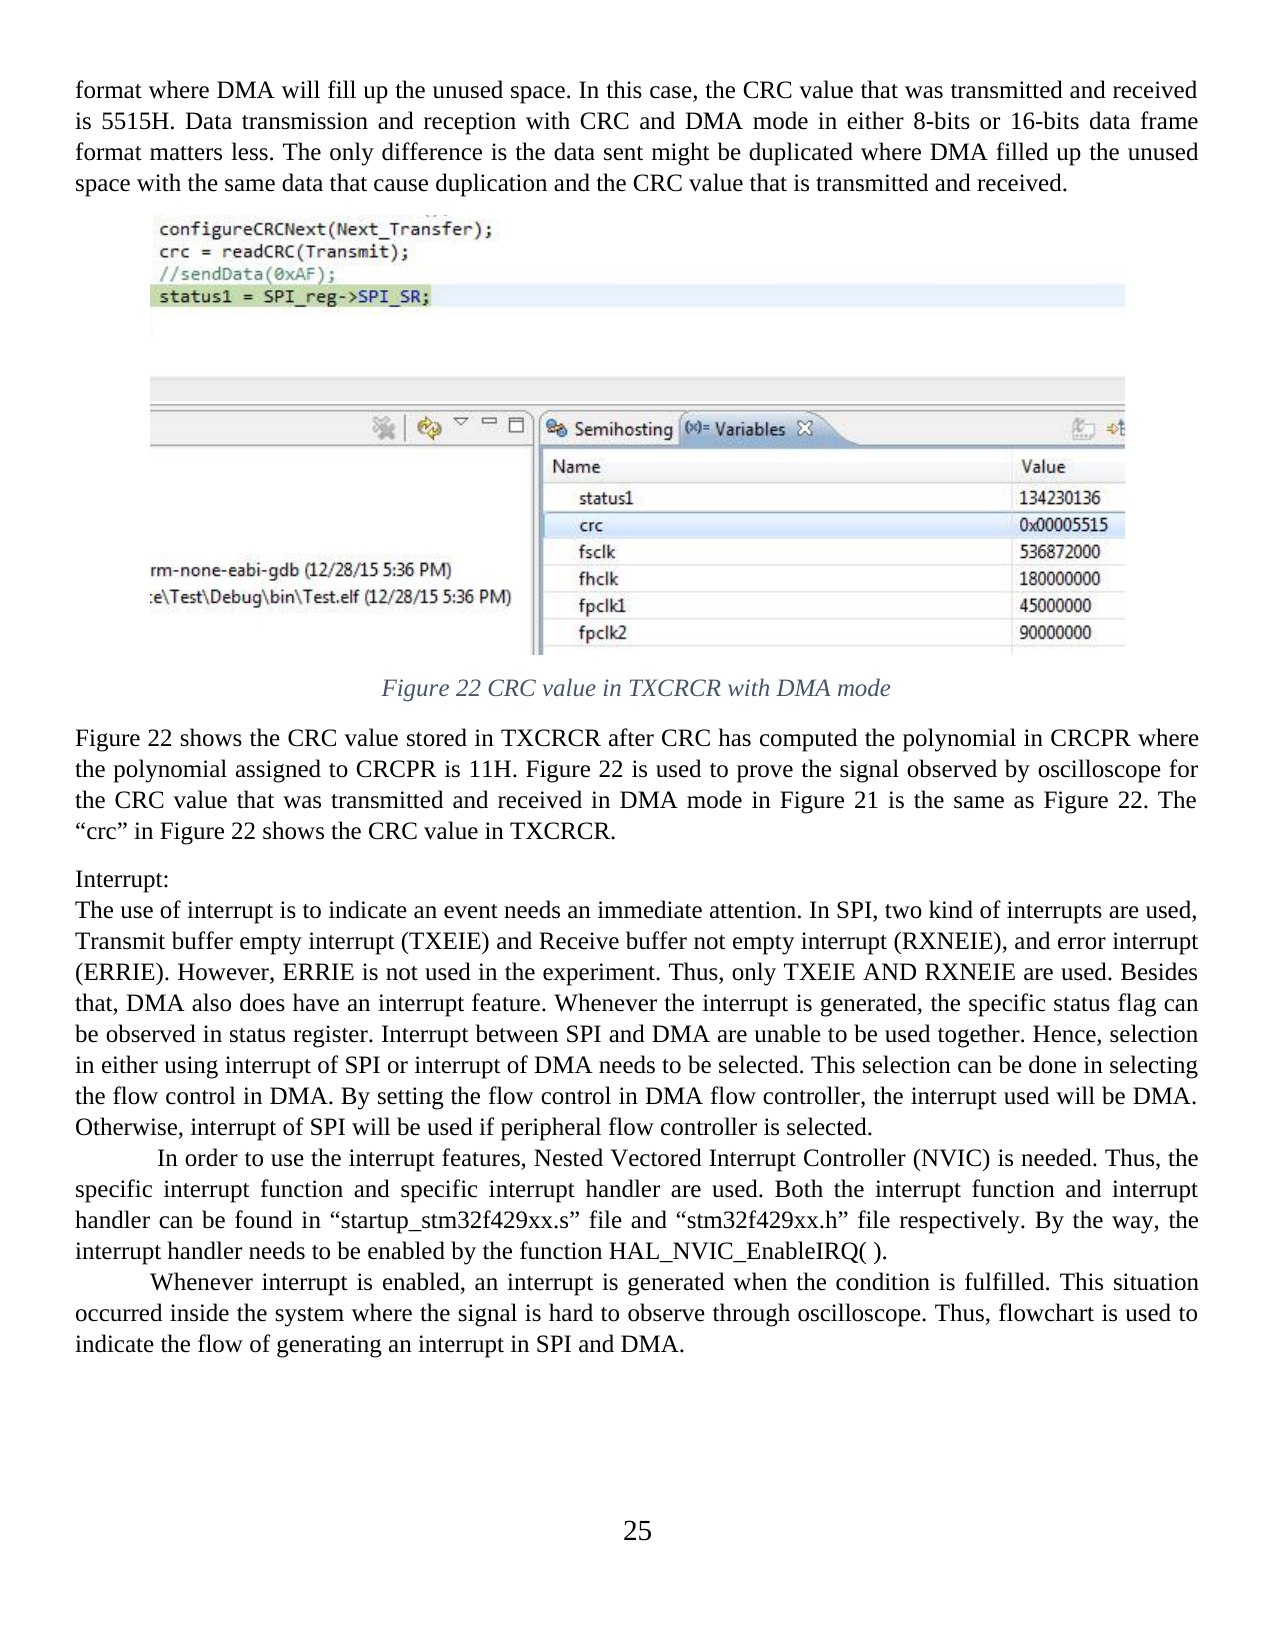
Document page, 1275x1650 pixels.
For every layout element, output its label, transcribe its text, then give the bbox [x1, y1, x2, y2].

text In order to use the interrupt features, Nested Vectored Interrupt Controller (NVIC) is needed. Thus, the specific interrupt function and specific interrupt handler are used. Both the interrupt function and interrupt handler can be found in “startup_stm32f429xx.s” file and “stm32f429xx.h” file respectively. By the way, the interrupt handler needs to be enabled by the function HAL_NVIC_EnableIRQ( ). [75, 1143, 1200, 1265]
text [75, 75, 1200, 197]
text Figure 22 shows the CRC value stored in TXCRCR after CRC has computed the polynomial in CRCPR where the polynomial assigned to CRCPR is 11H. Figure 22 is used to prove the signal observed by oscilloscope for the CRC value that was transmitted and received in DMA mode in Figure 21 is the same as Figure 22. The “crc” in Figure 22 shows the CRC value in TXCRCR. [75, 723, 1200, 845]
picture [150, 215, 1125, 655]
text Figure 22 CRC value in TXCRCR with DMA mode [75, 673, 1200, 702]
subtitle Interrupt: [75, 864, 1200, 893]
text Whenever interrupt is enabled, an interrupt is generated when the condition is fulfilled. This situation occurred inside the system where the signal is hard to observe through oscilloscope. Thus, flowchart is used to indicate the flow of generating an interrupt in SPI and DMA. [75, 1267, 1200, 1358]
text The use of interrupt is to indicate an event needs an immediate attention. In SPI, two kind of interrupts are used, Transmit buffer empty interrupt (TXEIE) and Receive buffer not empty interrupt (RXNEIE), and error interrupt (ERRIE). However, ERRIE is not used in the experiment. Thus, only TXEIE AND RXNEIE are used. Besides that, DMA also does have an interrupt feature. Whenever the interrupt is generated, the specific status flag can be observed in status register. Interrupt between SPI and DMA are unable to be used together. Hence, selection in either using interrupt of SPI or interrupt of DMA needs to be selected. This selection can be done in selecting the flow control in DMA. By setting the flow control in DMA flow controller, the interrupt used will be DMA. Otherwise, interrupt of SPI will be used if peripheral flow controller is selected. [75, 895, 1200, 1141]
